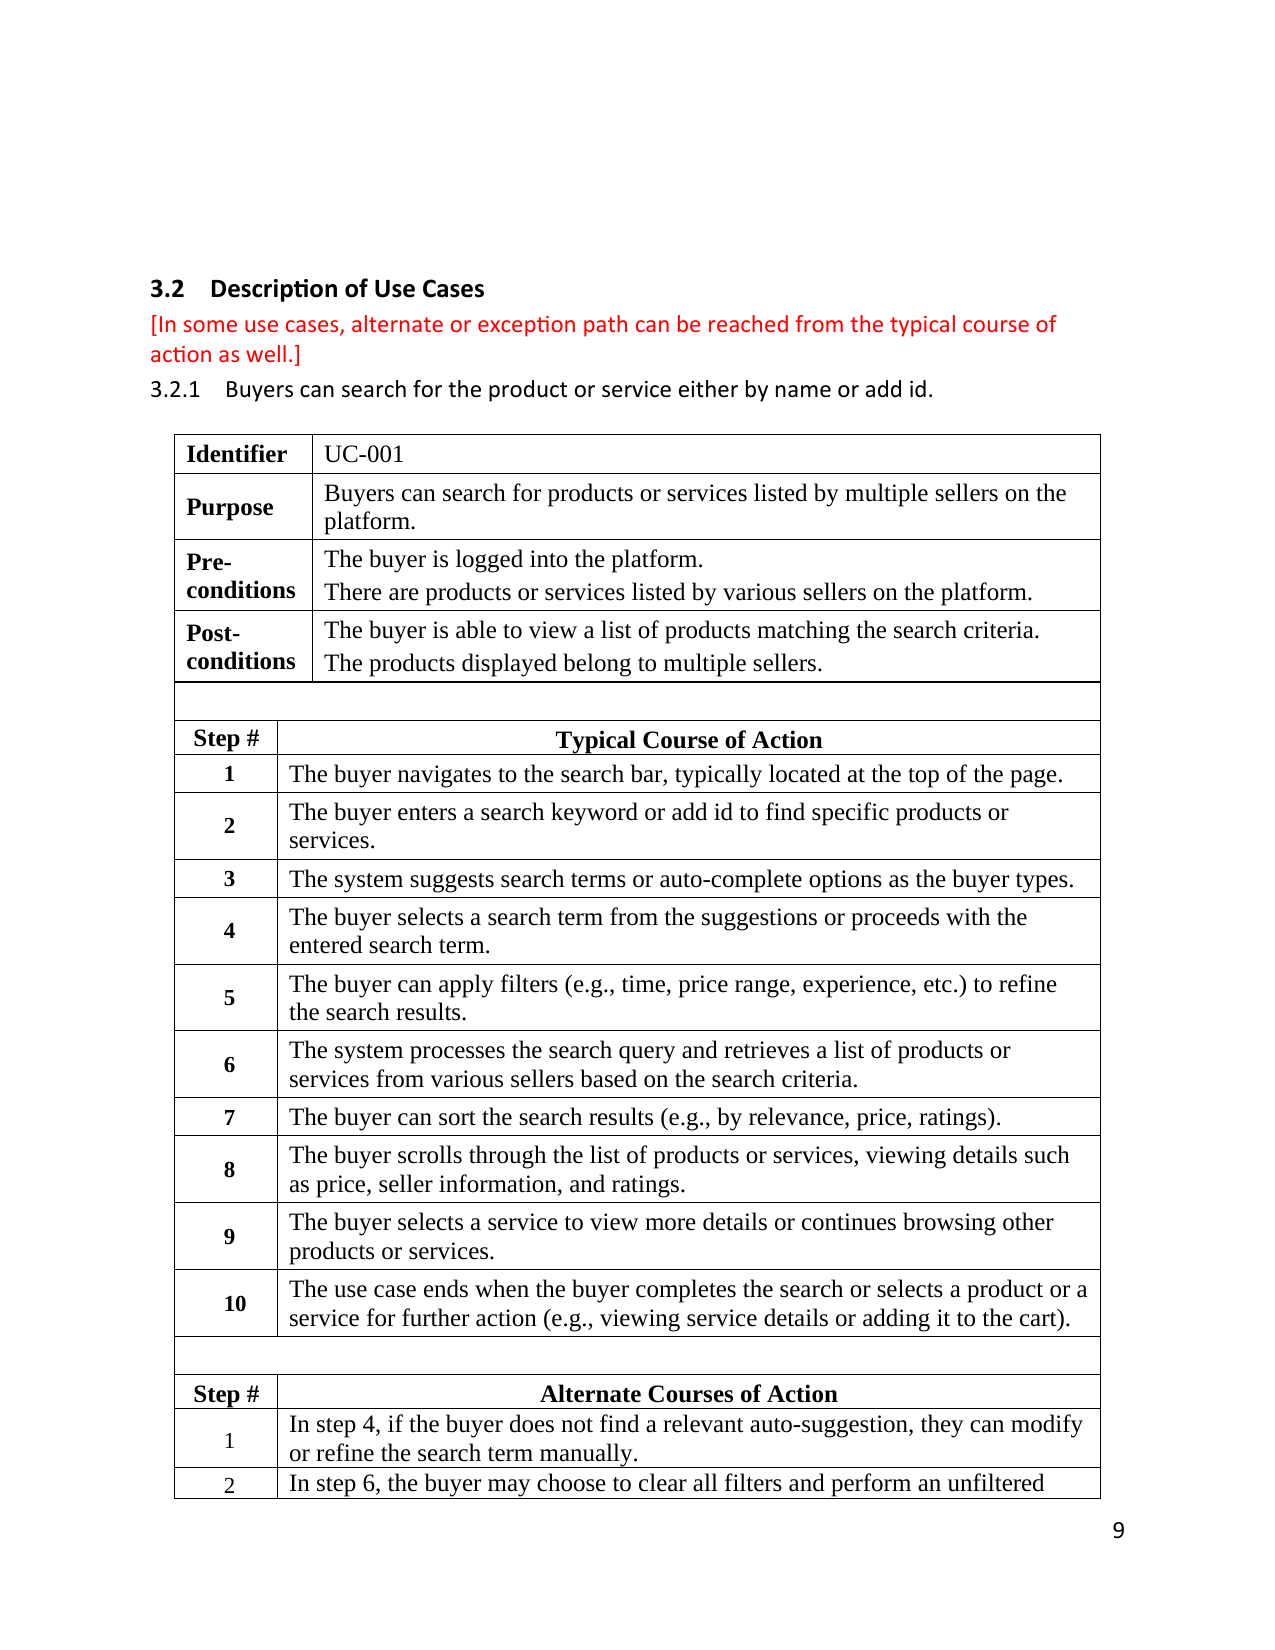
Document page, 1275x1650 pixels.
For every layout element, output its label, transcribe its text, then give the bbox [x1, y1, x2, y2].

table_cell 8 [175, 1136, 277, 1202]
table_cell The buyer can sort the search results (e.g., by relevance, price, ratings). [278, 1098, 1100, 1135]
table_cell Step # [175, 721, 277, 753]
subtitle [In some use cases, alternate or exception path can be reached from the typical course of action as well.] [150, 308, 1125, 369]
table_cell Post-conditions [175, 611, 312, 681]
table_cell 3 [175, 860, 277, 897]
table_cell The use case ends when the buyer completes the search or selects a product or a service for further action (e.g., viewing service details or adding it to the cart). [278, 1270, 1100, 1336]
table_cell 7 [175, 1098, 277, 1135]
table_cell 5 [175, 965, 277, 1030]
table_cell [175, 1337, 1100, 1374]
table_cell The system processes the search query and retrieves a list of products or services from various sellers based on the search criteria. [278, 1031, 1100, 1097]
table_cell The system suggests search terms or auto-complete options as the buyer types. [278, 860, 1100, 897]
table_cell Pre-conditions [175, 540, 312, 610]
table_cell The buyer navigates to the search bar, typically located at the top of the page. [278, 755, 1100, 792]
table_cell The buyer scrolls through the list of products or services, viewing details such as price, seller information, and ratings. [278, 1136, 1100, 1202]
table_cell Typical Course of Action [278, 721, 1100, 753]
table_header Identifier [175, 435, 312, 472]
subtitle Description of Use Cases [150, 271, 1125, 304]
table_cell The buyer is able to view a list of products matching the search criteria. The products displayed belong to multiple sellers. [313, 611, 1100, 681]
table_cell 2 [175, 793, 277, 858]
table_cell 10 [175, 1270, 277, 1336]
table_cell The buyer is logged into the platform. There are products or services listed by various sellers on the platform. [313, 540, 1100, 610]
table_cell 4 [175, 898, 277, 963]
table_cell 6 [175, 1031, 277, 1097]
table_cell The buyer selects a search term from the suggestions or proceeds with the entered search term. [278, 898, 1100, 963]
table_cell 9 [175, 1203, 277, 1269]
table_cell 2 [175, 1468, 277, 1498]
table_cell Alternate Courses of Action [278, 1375, 1100, 1408]
table_cell The buyer selects a service to view more details or continues browsing other products or services. [278, 1203, 1100, 1269]
subtitle Buyers can search for the product or service either by name or add id. [150, 373, 1125, 404]
table_cell [175, 683, 1100, 719]
table_cell In step 4, if the buyer does not find a relevant auto-suggestion, they can modify or refine the search term manually. [278, 1409, 1100, 1467]
table_cell The buyer enters a search keyword or add id to find specific products or services. [278, 793, 1100, 858]
table_header UC-001 [313, 435, 1100, 472]
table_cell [278, 1468, 1100, 1498]
table_cell Purpose [175, 474, 312, 539]
table_cell 1 [175, 755, 277, 792]
table_cell The buyer can apply filters (e.g., time, price range, experience, etc.) to refine the search results. [278, 965, 1100, 1030]
table_cell Buyers can search for products or services listed by multiple sellers on the platform. [313, 474, 1100, 539]
table_cell 1 [175, 1409, 277, 1467]
table_cell Step # [175, 1375, 277, 1408]
